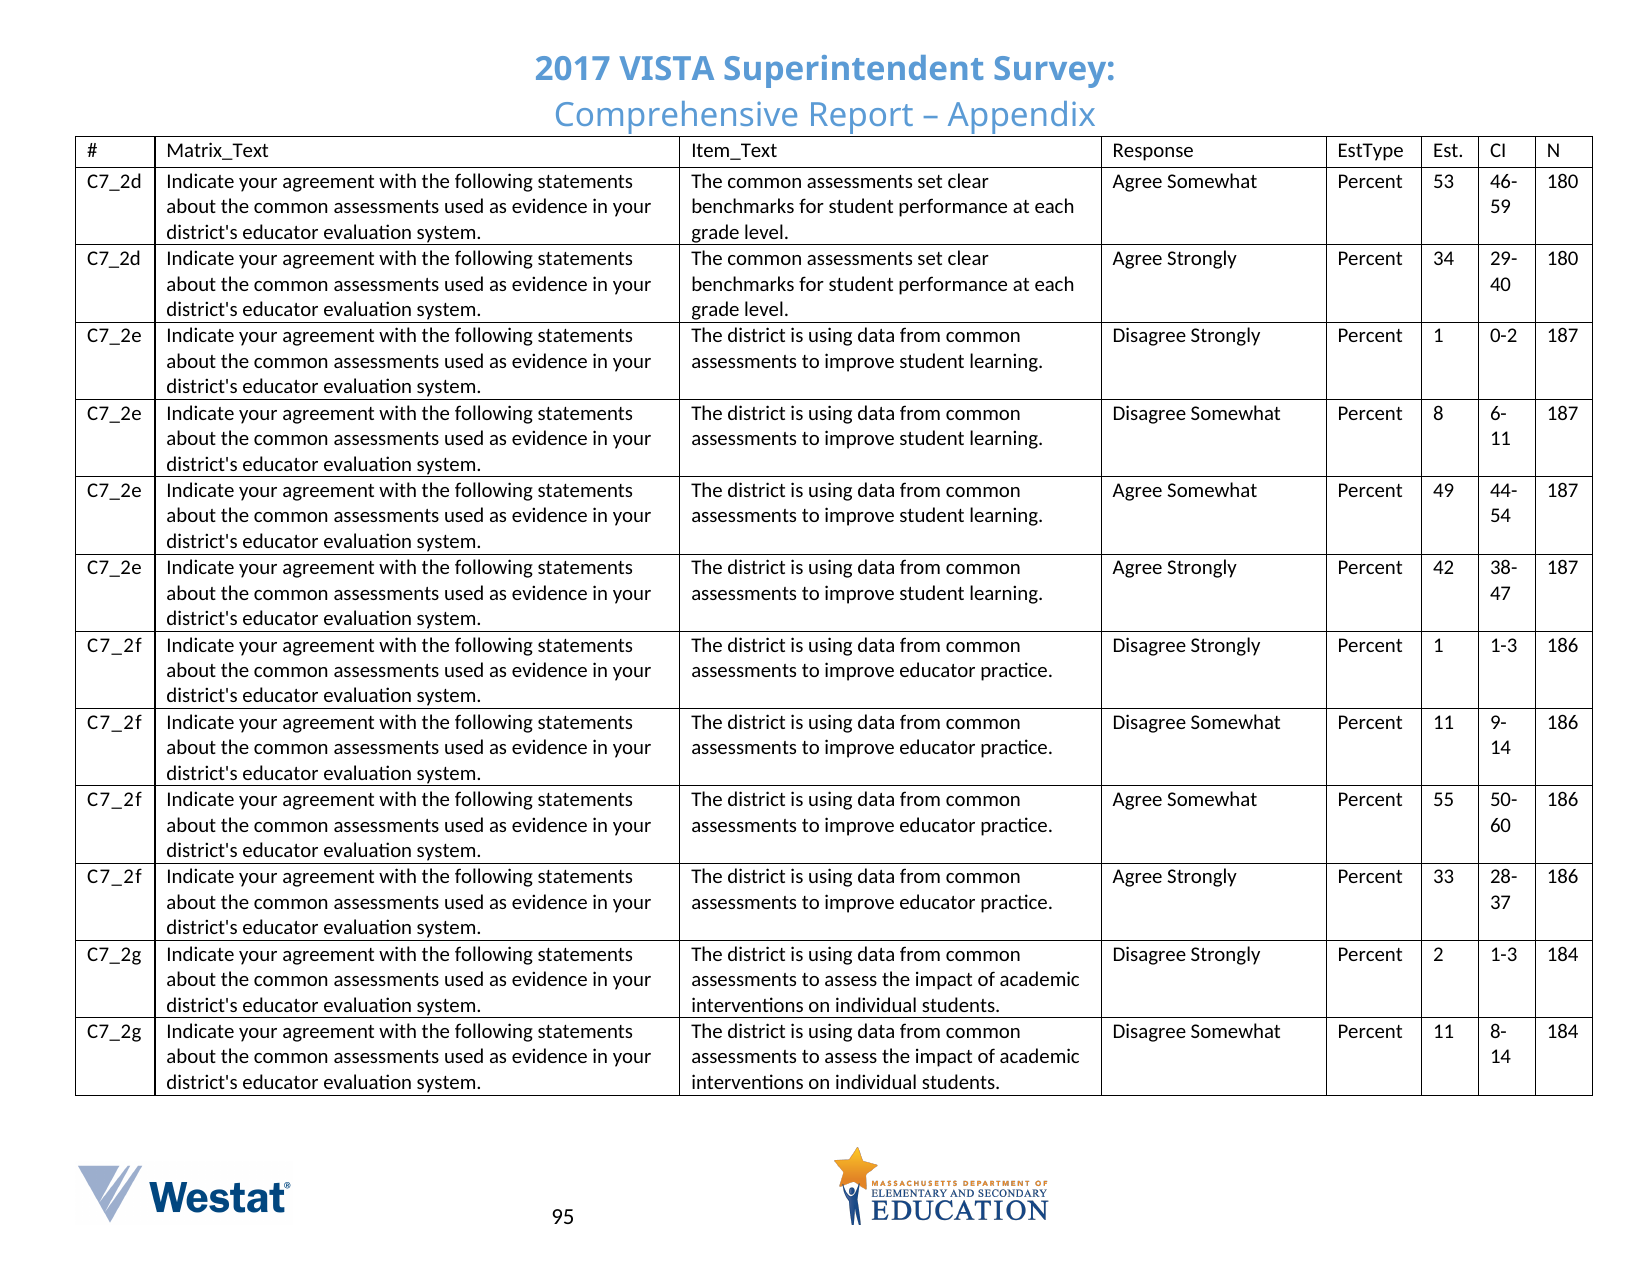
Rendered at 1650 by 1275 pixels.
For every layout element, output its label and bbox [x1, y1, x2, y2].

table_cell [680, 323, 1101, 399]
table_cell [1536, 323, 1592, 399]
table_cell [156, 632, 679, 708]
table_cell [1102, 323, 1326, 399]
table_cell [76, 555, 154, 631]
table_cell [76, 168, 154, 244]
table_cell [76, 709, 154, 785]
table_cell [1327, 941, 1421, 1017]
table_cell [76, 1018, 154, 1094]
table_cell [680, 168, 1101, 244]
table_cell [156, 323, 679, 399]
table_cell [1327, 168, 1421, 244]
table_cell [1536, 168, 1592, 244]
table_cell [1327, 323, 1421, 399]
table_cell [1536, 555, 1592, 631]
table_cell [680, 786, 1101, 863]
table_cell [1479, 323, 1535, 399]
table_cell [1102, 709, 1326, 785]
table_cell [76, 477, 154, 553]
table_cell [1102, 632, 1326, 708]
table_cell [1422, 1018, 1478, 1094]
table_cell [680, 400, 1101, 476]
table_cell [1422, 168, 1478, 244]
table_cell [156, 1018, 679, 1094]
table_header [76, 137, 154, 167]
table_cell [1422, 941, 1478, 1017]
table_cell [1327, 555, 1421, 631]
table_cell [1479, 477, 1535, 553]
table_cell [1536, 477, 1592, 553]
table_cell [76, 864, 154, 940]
picture [75, 1161, 293, 1225]
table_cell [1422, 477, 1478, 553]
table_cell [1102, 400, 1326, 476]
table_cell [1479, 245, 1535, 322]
picture [832, 1140, 1050, 1225]
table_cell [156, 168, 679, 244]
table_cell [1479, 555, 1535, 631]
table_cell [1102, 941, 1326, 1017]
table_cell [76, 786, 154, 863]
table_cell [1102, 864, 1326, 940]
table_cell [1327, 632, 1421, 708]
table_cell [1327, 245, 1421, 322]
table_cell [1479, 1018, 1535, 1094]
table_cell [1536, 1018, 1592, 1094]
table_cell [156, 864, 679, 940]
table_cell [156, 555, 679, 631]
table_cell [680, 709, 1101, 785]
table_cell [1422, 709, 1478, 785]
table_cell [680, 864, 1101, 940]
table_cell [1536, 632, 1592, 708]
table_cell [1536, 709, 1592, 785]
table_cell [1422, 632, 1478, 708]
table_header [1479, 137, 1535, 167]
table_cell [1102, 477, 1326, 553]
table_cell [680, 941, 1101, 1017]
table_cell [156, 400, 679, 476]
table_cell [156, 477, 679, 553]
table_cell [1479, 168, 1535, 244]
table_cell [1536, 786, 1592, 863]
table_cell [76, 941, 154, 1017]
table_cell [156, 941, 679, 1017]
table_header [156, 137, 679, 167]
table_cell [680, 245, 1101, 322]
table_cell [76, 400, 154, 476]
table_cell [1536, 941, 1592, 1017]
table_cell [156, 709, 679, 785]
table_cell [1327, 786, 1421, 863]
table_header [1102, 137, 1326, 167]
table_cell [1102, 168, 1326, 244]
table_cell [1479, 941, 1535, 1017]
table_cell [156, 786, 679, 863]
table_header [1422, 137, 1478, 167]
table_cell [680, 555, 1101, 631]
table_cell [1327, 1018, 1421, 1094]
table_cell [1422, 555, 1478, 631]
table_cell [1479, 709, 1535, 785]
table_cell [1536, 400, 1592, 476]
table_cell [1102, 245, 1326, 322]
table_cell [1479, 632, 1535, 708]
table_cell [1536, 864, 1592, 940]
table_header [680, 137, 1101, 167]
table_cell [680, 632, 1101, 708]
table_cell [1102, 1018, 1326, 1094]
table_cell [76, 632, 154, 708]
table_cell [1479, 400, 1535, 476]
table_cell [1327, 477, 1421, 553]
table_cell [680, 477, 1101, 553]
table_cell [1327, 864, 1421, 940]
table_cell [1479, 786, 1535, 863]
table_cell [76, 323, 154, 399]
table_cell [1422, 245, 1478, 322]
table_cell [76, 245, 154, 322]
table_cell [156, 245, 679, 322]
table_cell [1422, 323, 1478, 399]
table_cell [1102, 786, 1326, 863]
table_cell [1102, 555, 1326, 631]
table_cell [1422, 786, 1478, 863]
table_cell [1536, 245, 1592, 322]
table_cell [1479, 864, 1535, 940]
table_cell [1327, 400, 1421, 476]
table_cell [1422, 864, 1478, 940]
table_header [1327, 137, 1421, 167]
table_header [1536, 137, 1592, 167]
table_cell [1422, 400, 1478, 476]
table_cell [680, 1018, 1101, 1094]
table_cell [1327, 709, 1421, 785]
